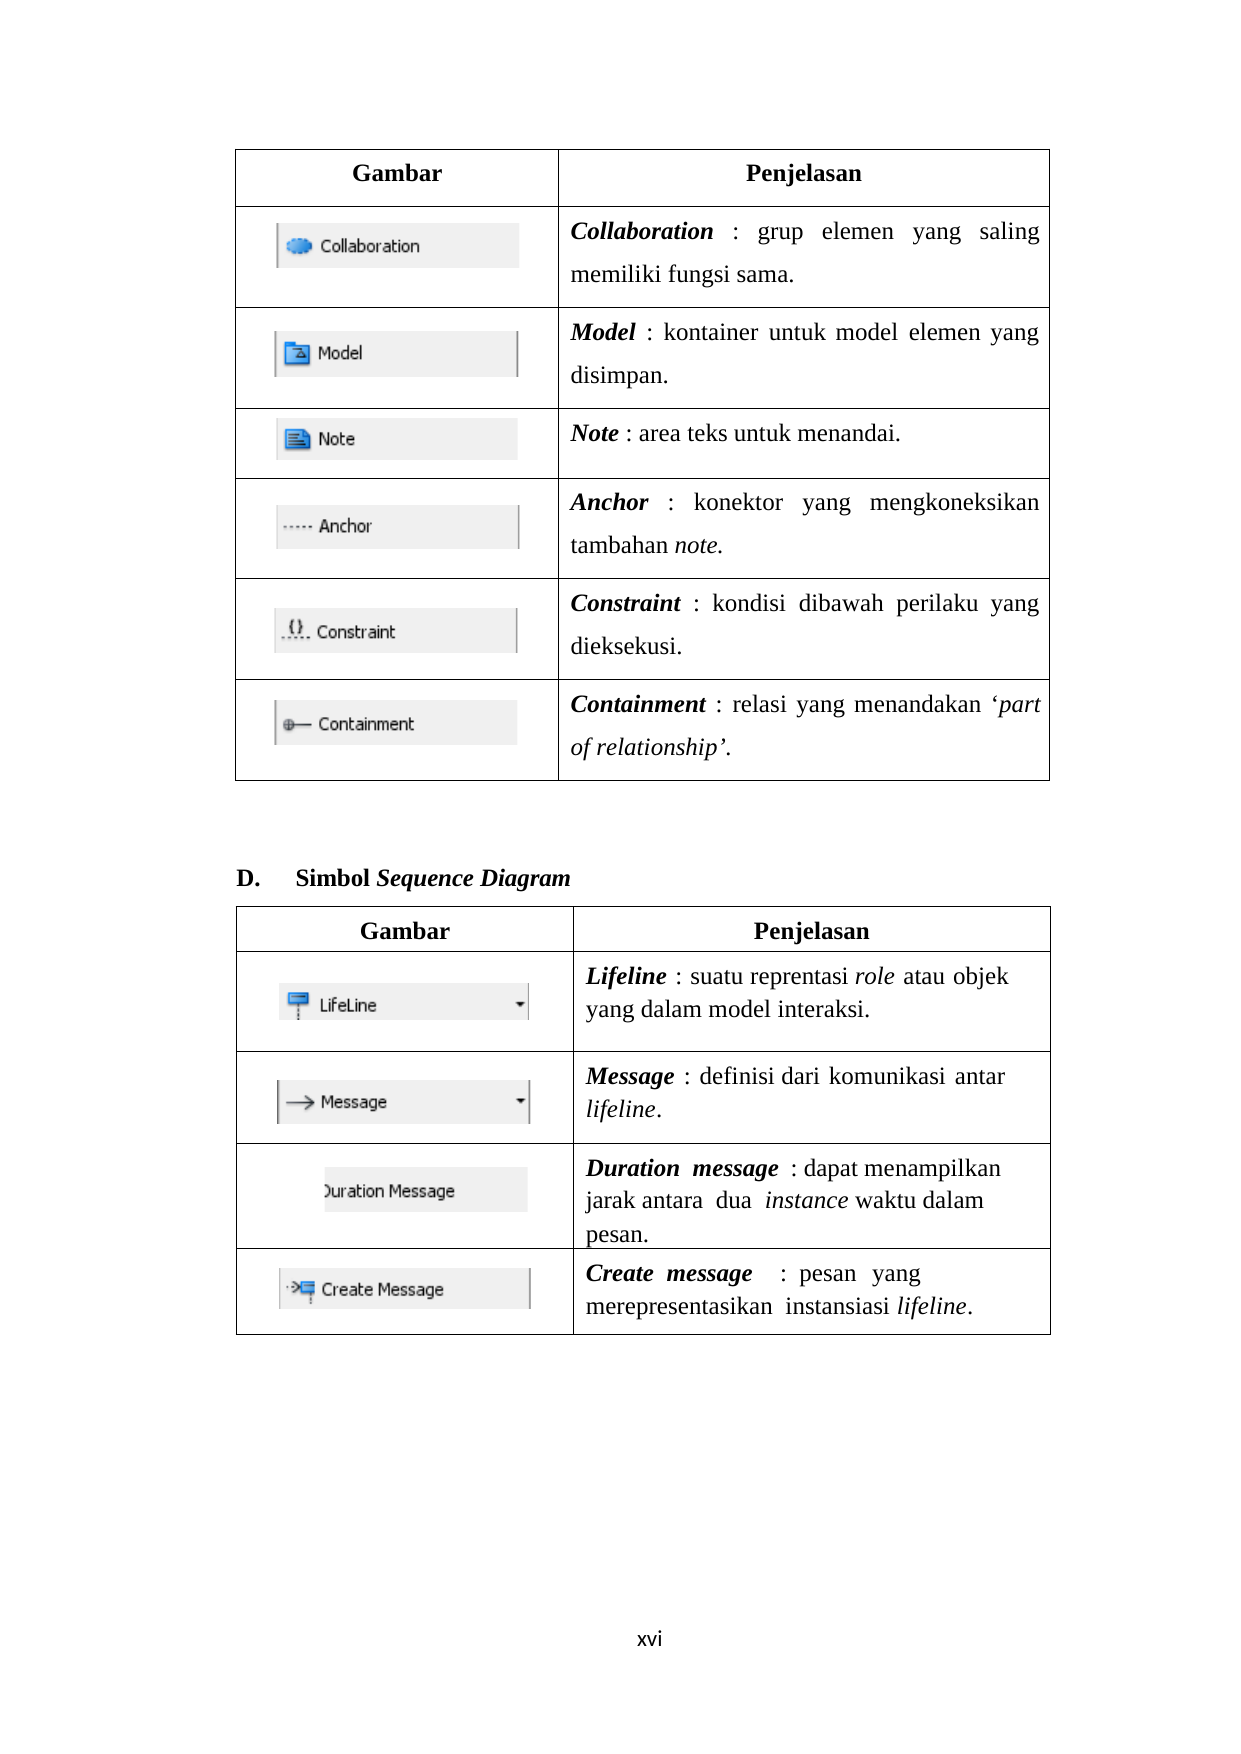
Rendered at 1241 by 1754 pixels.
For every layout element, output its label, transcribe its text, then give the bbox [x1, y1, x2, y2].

table_cell Containment : relasi yang menandakan ‘part of relationship’. [559, 680, 1049, 779]
table_cell [236, 409, 558, 477]
table_cell Duration message : dapat menampilkan jarak antara dua instance waktu dalam pesan. [574, 1144, 1050, 1248]
table_cell Create message : pesan yang merepresentasikan instansiasi lifeline. [574, 1249, 1050, 1334]
table_header Penjelasan [574, 907, 1050, 951]
table_header Penjelasan [559, 150, 1049, 206]
table_header Gambar [236, 150, 558, 206]
picture [279, 1167, 525, 1209]
table_cell [237, 1249, 573, 1334]
table_cell [236, 579, 558, 679]
table_cell [237, 1144, 573, 1248]
table_cell [237, 952, 573, 1051]
table_cell Anchor : konektor yang mengkoneksikan tambahan note. [559, 479, 1049, 578]
table_cell [237, 1052, 573, 1142]
table_cell Lifeline : suatu reprentasi role atau objek yang dalam model interaksi. [574, 952, 1050, 1051]
subtitle Simbol Sequence Diagram [236, 863, 1063, 892]
table_cell Collaboration : grup elemen yang saling memiliki fungsi sama. [559, 207, 1049, 307]
table_header Gambar [237, 907, 573, 951]
table_cell [236, 680, 558, 779]
table_cell [236, 308, 558, 408]
table_cell Model : kontainer untuk model elemen yang disimpan. [559, 308, 1049, 408]
table_cell [236, 479, 558, 578]
table_cell Note : area teks untuk menandai. [559, 409, 1049, 477]
table_cell Constraint : kondisi dibawah perilaku yang dieksekusi. [559, 579, 1049, 679]
table_cell Message : definisi dari komunikasi antar lifeline. [574, 1052, 1050, 1142]
table_cell [236, 207, 558, 307]
